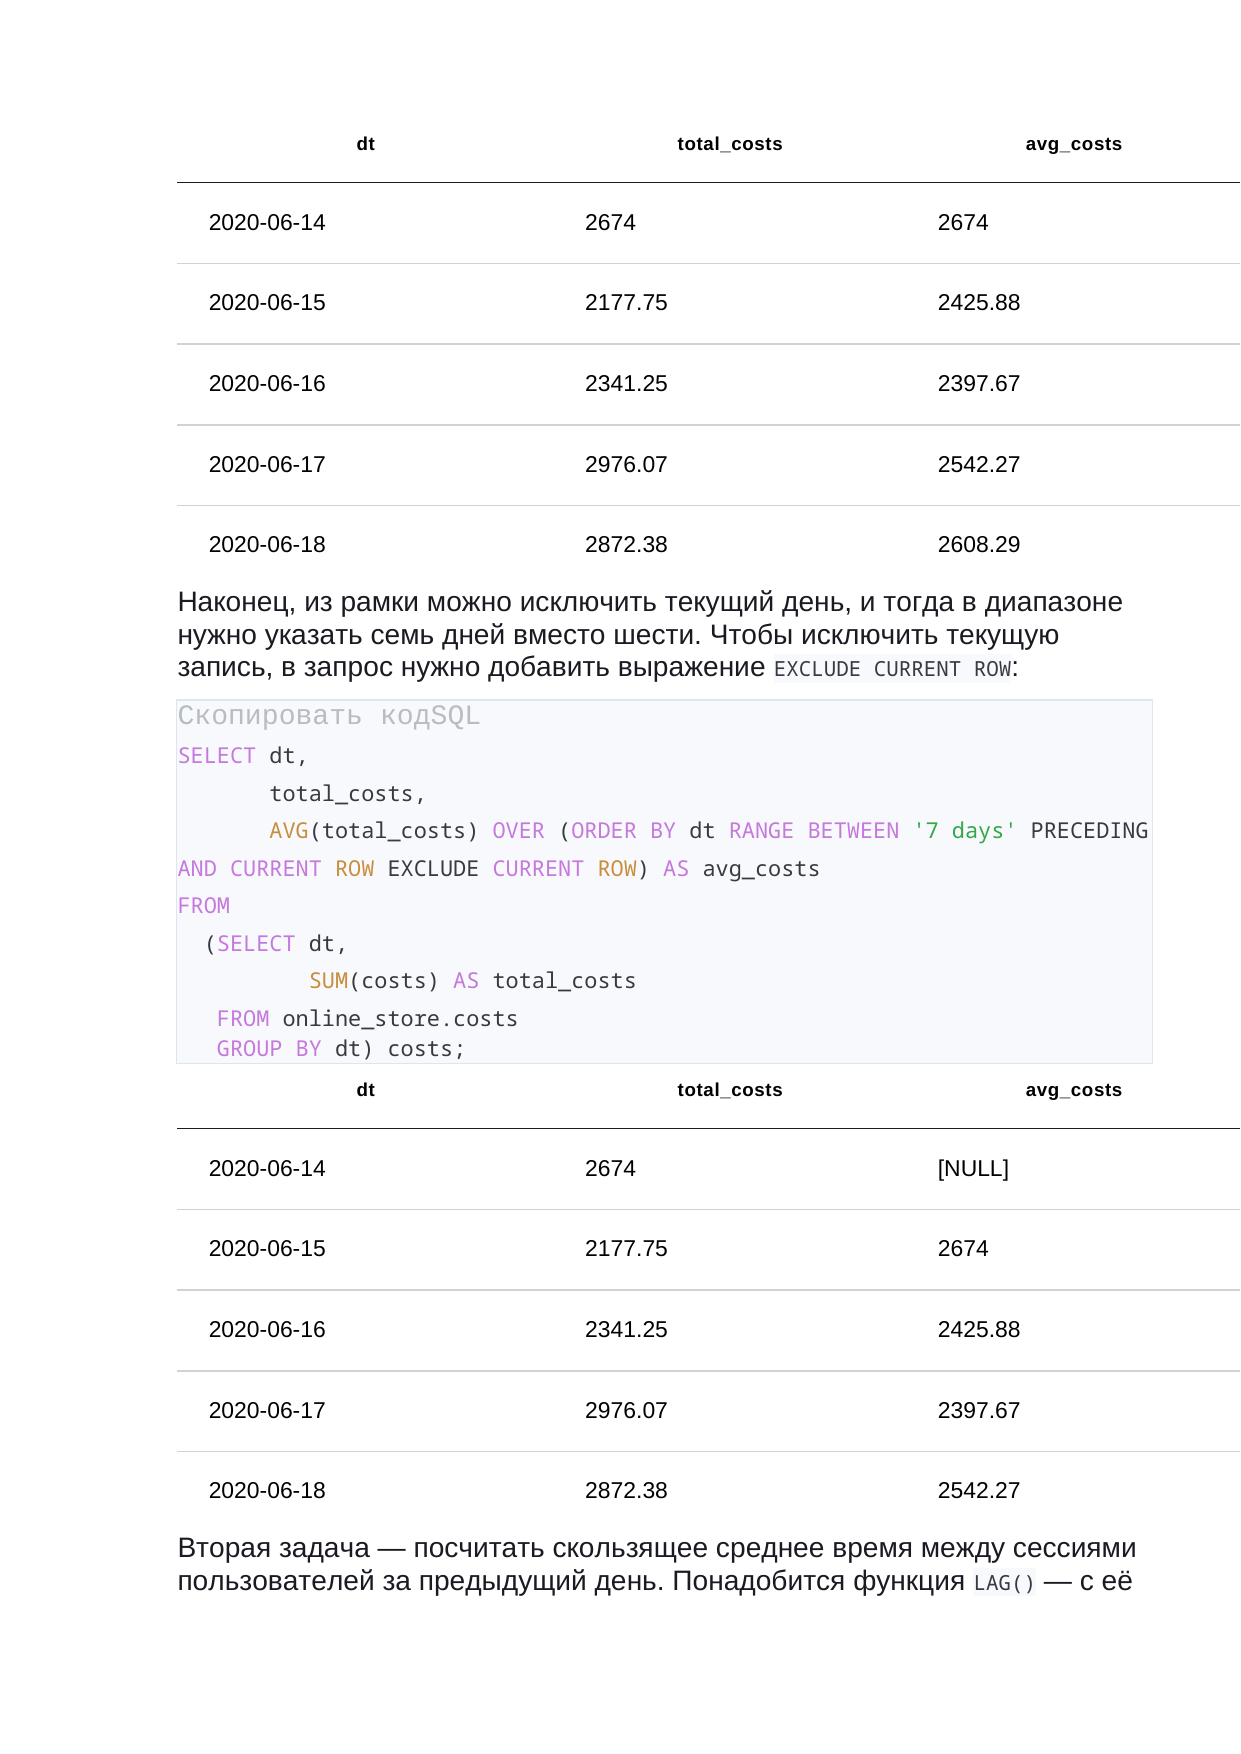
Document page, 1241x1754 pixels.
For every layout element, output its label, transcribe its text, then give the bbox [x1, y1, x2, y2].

text total_costs, [177, 770, 1152, 808]
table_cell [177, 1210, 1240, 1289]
text Скопировать кодSQL [177, 701, 1152, 733]
text SUM(costs) AS total_costs [177, 958, 1152, 995]
text FROM online_store.costs [177, 995, 1152, 1031]
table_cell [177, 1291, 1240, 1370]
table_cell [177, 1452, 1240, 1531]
text AVG(total_costs) OVER (ORDER BY dt RANGE BETWEEN '7 days' PRECEDING AND CURRENT ROW EXCLUDE CURRENT ROW) AS avg_costs [177, 808, 1152, 883]
text FROM [177, 883, 1152, 920]
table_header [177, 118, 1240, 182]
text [177, 1531, 1152, 1596]
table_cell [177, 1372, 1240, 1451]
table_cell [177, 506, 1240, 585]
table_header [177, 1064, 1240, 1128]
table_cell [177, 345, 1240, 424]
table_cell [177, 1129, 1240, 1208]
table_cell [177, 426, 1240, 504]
text SELECT dt, [177, 733, 1152, 770]
text (SELECT dt, [177, 920, 1152, 958]
text Наконец, из рамки можно исключить текущий день, и тогда в диапазоне нужно указать семь дней вместо шести. Чтобы исключить текущую запись, в запрос нужно добавить выражение EXCLUDE CURRENT ROW: [177, 585, 1152, 683]
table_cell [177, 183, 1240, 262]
text GROUP BY dt) costs; [177, 1031, 1152, 1063]
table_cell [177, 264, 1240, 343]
